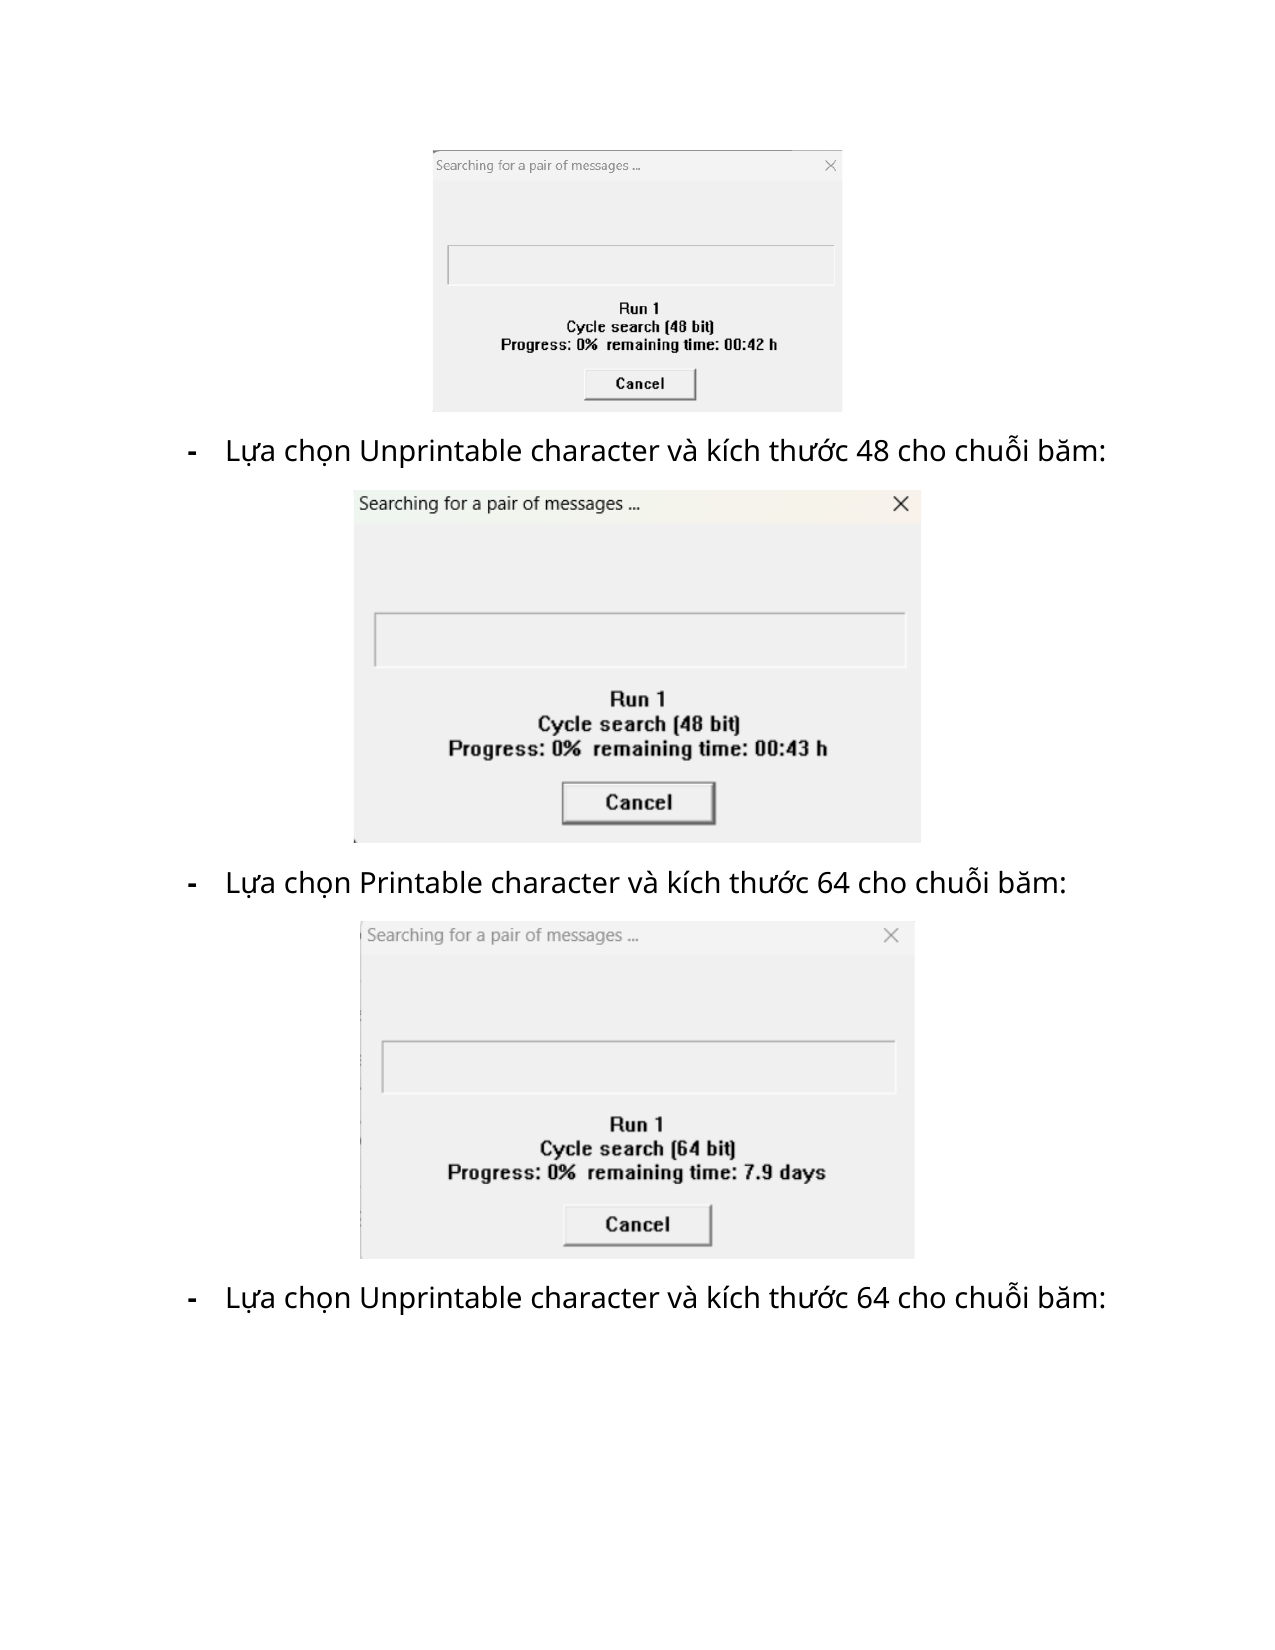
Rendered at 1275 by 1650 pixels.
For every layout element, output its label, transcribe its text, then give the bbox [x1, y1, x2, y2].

picture [360, 921, 915, 1259]
picture [432, 150, 843, 412]
list Lựa chọn Unprintable character và kích thước 48 cho chuỗi băm: [187, 431, 1125, 470]
picture [353, 490, 922, 843]
list Lựa chọn Printable character và kích thước 64 cho chuỗi băm: [187, 862, 1125, 902]
list Lựa chọn Unprintable character và kích thước 64 cho chuỗi băm: [187, 1278, 1125, 1317]
